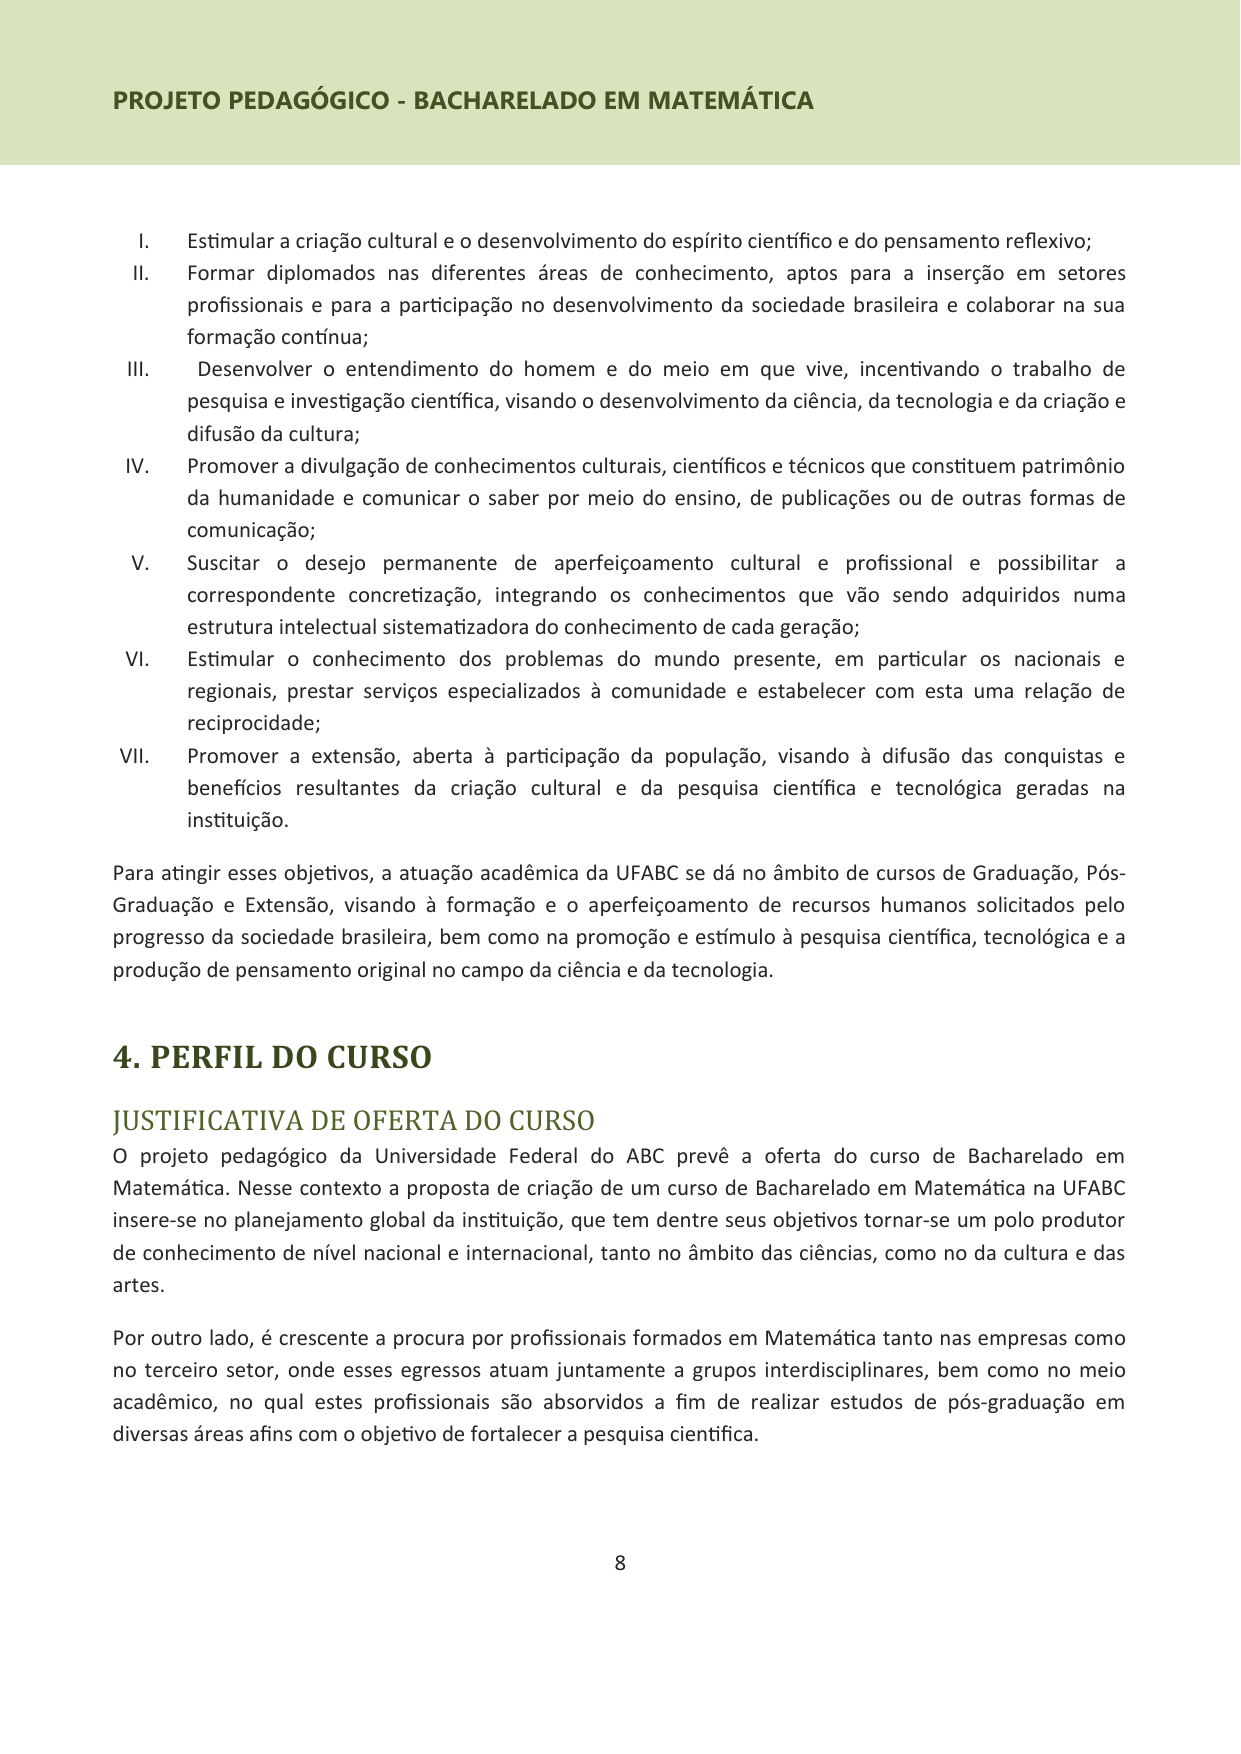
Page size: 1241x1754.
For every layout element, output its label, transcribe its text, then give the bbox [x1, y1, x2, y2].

text Por outro lado, é crescente a procura por profissionais formados em Matemática tanto nas empresas como no terceiro setor, onde esses egressos atuam juntamente a grupos interdisciplinares, bem como no meio acadêmico, no qual estes profissionais são absorvidos a fim de realizar estudos de pós-graduação em diversas áreas afins com o objetivo de fortalecer a pesquisa cientifica. [112, 1323, 1128, 1447]
list Promover a extensão, aberta à participação da população, visando à difusão das conquistas e benefícios resultantes da criação cultural e da pesquisa científica e tecnológica geradas na instituição. [150, 741, 1128, 833]
list Desenvolver o entendimento do homem e do meio em que vive, incentivando o trabalho de pesquisa e investigação científica, visando o desenvolvimento da ciência, da tecnologia e da criação e difusão da cultura; [150, 354, 1128, 447]
list Promover a divulgação de conhecimentos culturais, científicos e técnicos que constituem patrimônio da humanidade e comunicar o saber por meio do ensino, de publicações ou de outras formas de comunicação; [150, 451, 1128, 543]
subtitle PERFIL DO CURSO [112, 1037, 1128, 1076]
list Suscitar o desejo permanente de aperfeiçoamento cultural e profissional e possibilitar a correspondente concretização, integrando os conhecimentos que vão sendo adquiridos numa estrutura intelectual sistematizadora do conhecimento de cada geração; [150, 548, 1128, 640]
text Para atingir esses objetivos, a atuação acadêmica da UFABC se dá no âmbito de cursos de Graduação, Pós-Graduação e Extensão, visando à formação e o aperfeiçoamento de recursos humanos solicitados pelo progresso da sociedade brasileira, bem como na promoção e estímulo à pesquisa científica, tecnológica e a produção de pensamento original no campo da ciência e da tecnologia. [112, 858, 1128, 983]
list Estimular o conhecimento dos problemas do mundo presente, em particular os nacionais e regionais, prestar serviços especializados à comunidade e estabelecer com esta uma relação de reciprocidade; [150, 644, 1128, 737]
text O projeto pedagógico da Universidade Federal do ABC prevê a oferta do curso de Bacharelado em Matemática. Nesse contexto a proposta de criação de um curso de Bacharelado em Matemática na UFABC insere-se no planejamento global da instituição, que tem dentre seus objetivos tornar-se um polo produtor de conhecimento de nível nacional e internacional, tanto no âmbito das ciências, como no da cultura e das artes. [112, 1141, 1128, 1298]
list Estimular a criação cultural e o desenvolvimento do espírito científico e do pensamento reflexivo; [150, 226, 1128, 254]
subtitle JUSTIFICATIVA DE OFERTA DO CURSO [112, 1103, 1128, 1137]
list Formar diplomados nas diferentes áreas de conhecimento, aptos para a inserção em setores profissionais e para a participação no desenvolvimento da sociedade brasileira e colaborar na sua formação contínua; [150, 258, 1128, 350]
